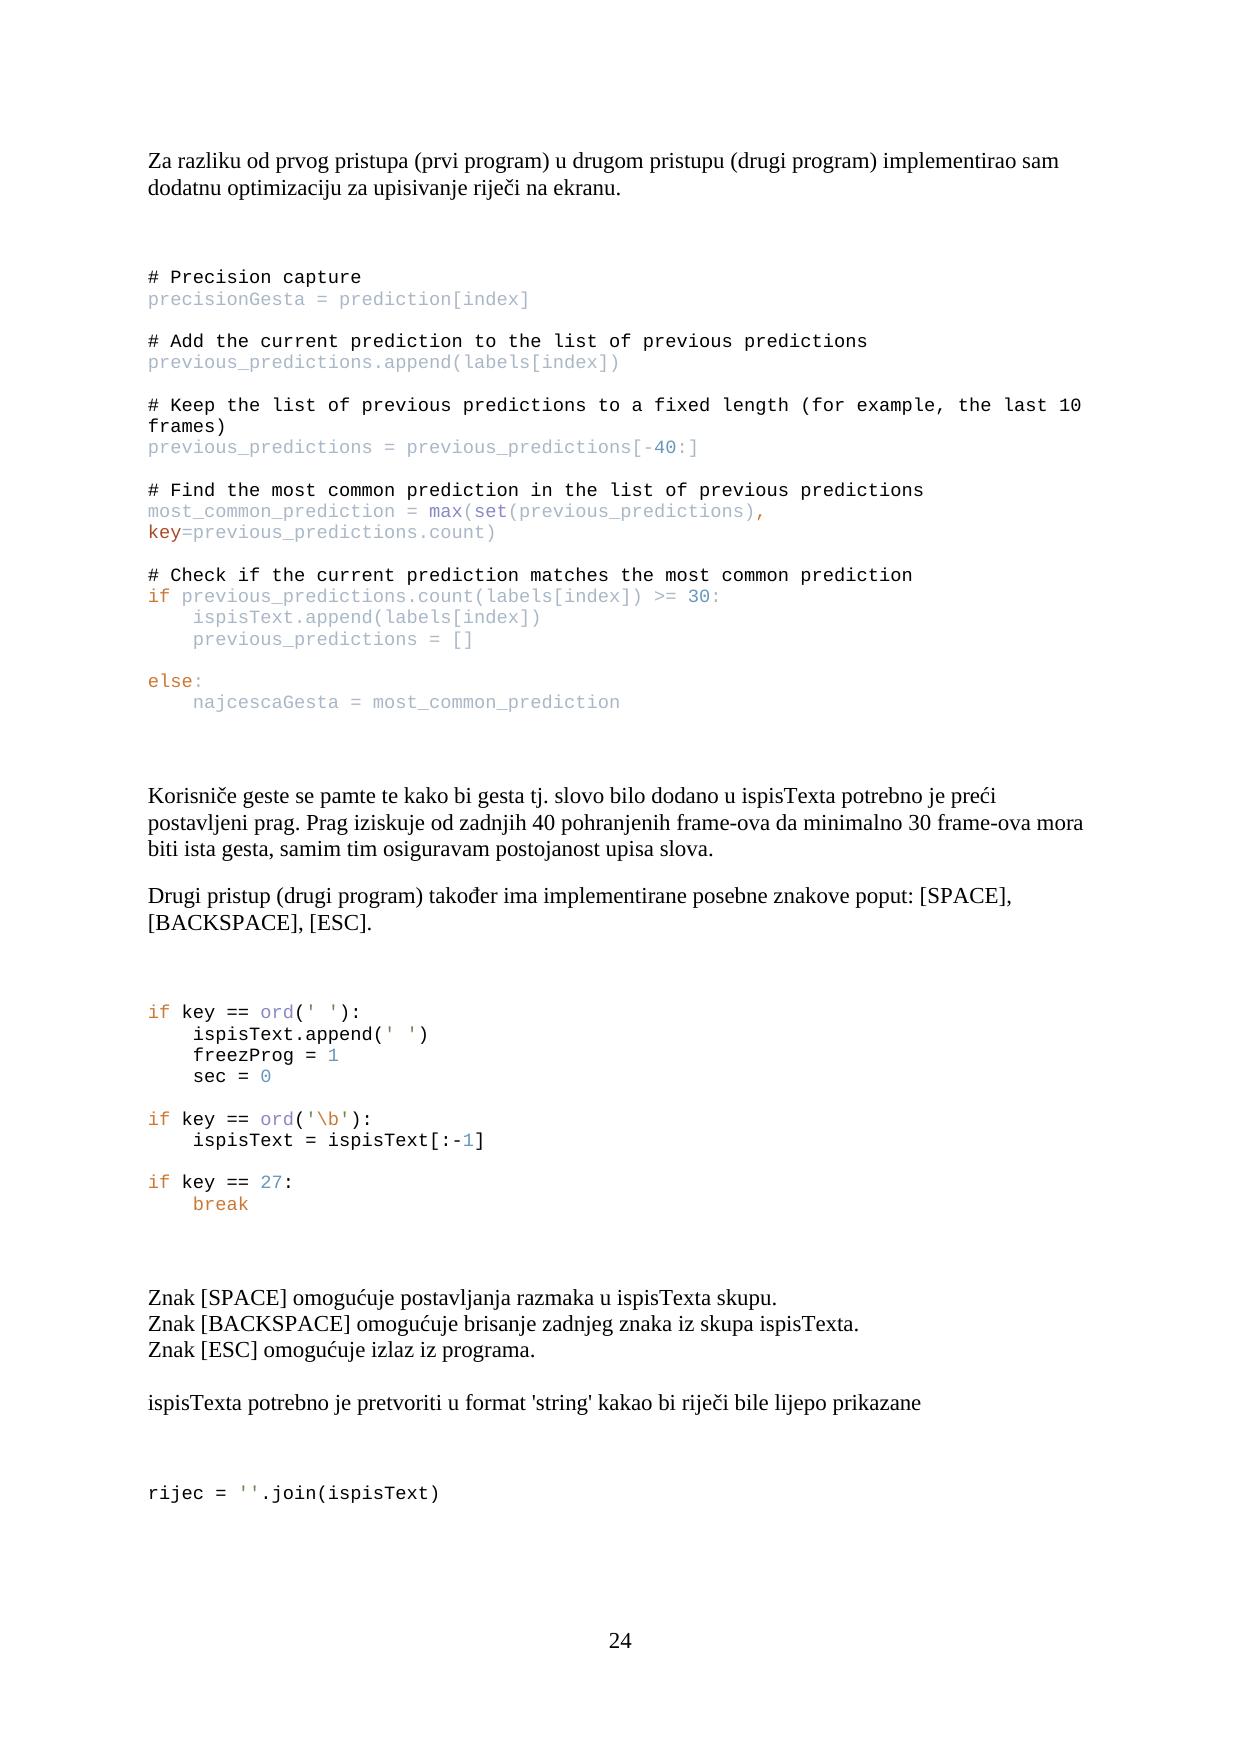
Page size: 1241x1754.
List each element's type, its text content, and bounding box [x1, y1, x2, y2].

text Za razliku od prvog pristupa (prvi program) u drugom pristupu (drugi program) implementirao sam dodatnu optimizaciju za upisivanje riječi na ekranu. [148, 148, 1093, 200]
text if key == ord(' '): ispisText.append(' ') freezProg = 1 sec = 0 if key == ord('\b'): ispisText = ispisText[:-1] if key == 27: break [148, 1003, 1093, 1216]
text # Precision capture precisionGesta = prediction[index] # Add the current prediction to the list of previous predictions previous_predictions.append(labels[index]) # Keep the list of previous predictions to a fixed length (for example, the last 10 frames) previous_predictions = previous_predictions[-40:] # Find the most common prediction in the list of previous predictions most_common_prediction = max(set(previous_predictions), key=previous_predictions.count) # Check if the current prediction matches the most common prediction if previous_predictions.count(labels[index]) >= 30: ispisText.append(labels[index]) previous_predictions = [] else: najcescaGesta = most_common_prediction [148, 268, 1093, 714]
text rijec = ''.join(ispisText) [148, 1483, 1093, 1505]
text Znak [SPACE] omogućuje postavljanja razmaka u ispisTexta skupu. Znak [BACKSPACE] omogućuje brisanje zadnjeg znaka iz skupa ispisTexta. Znak [ESC] omogućuje izlaz iz programa. ispisTexta potrebno je pretvoriti u format 'string' kakao bi riječi bile lijepo prikazane [148, 1284, 1093, 1416]
text Korisniče geste se pamte te kako bi gesta tj. slovo bilo dodano u ispisTexta potrebno je preći postavljeni prag. Prag iziskuje od zadnjih 40 pohranjenih frame-ova da minimalno 30 frame-ova mora biti ista gesta, samim tim osiguravam postojanost upisa slova. [148, 783, 1093, 862]
text Drugi pristup (drugi program) također ima implementirane posebne znakove poput: [SPACE], [BACKSPACE], [ESC]. [148, 882, 1093, 935]
